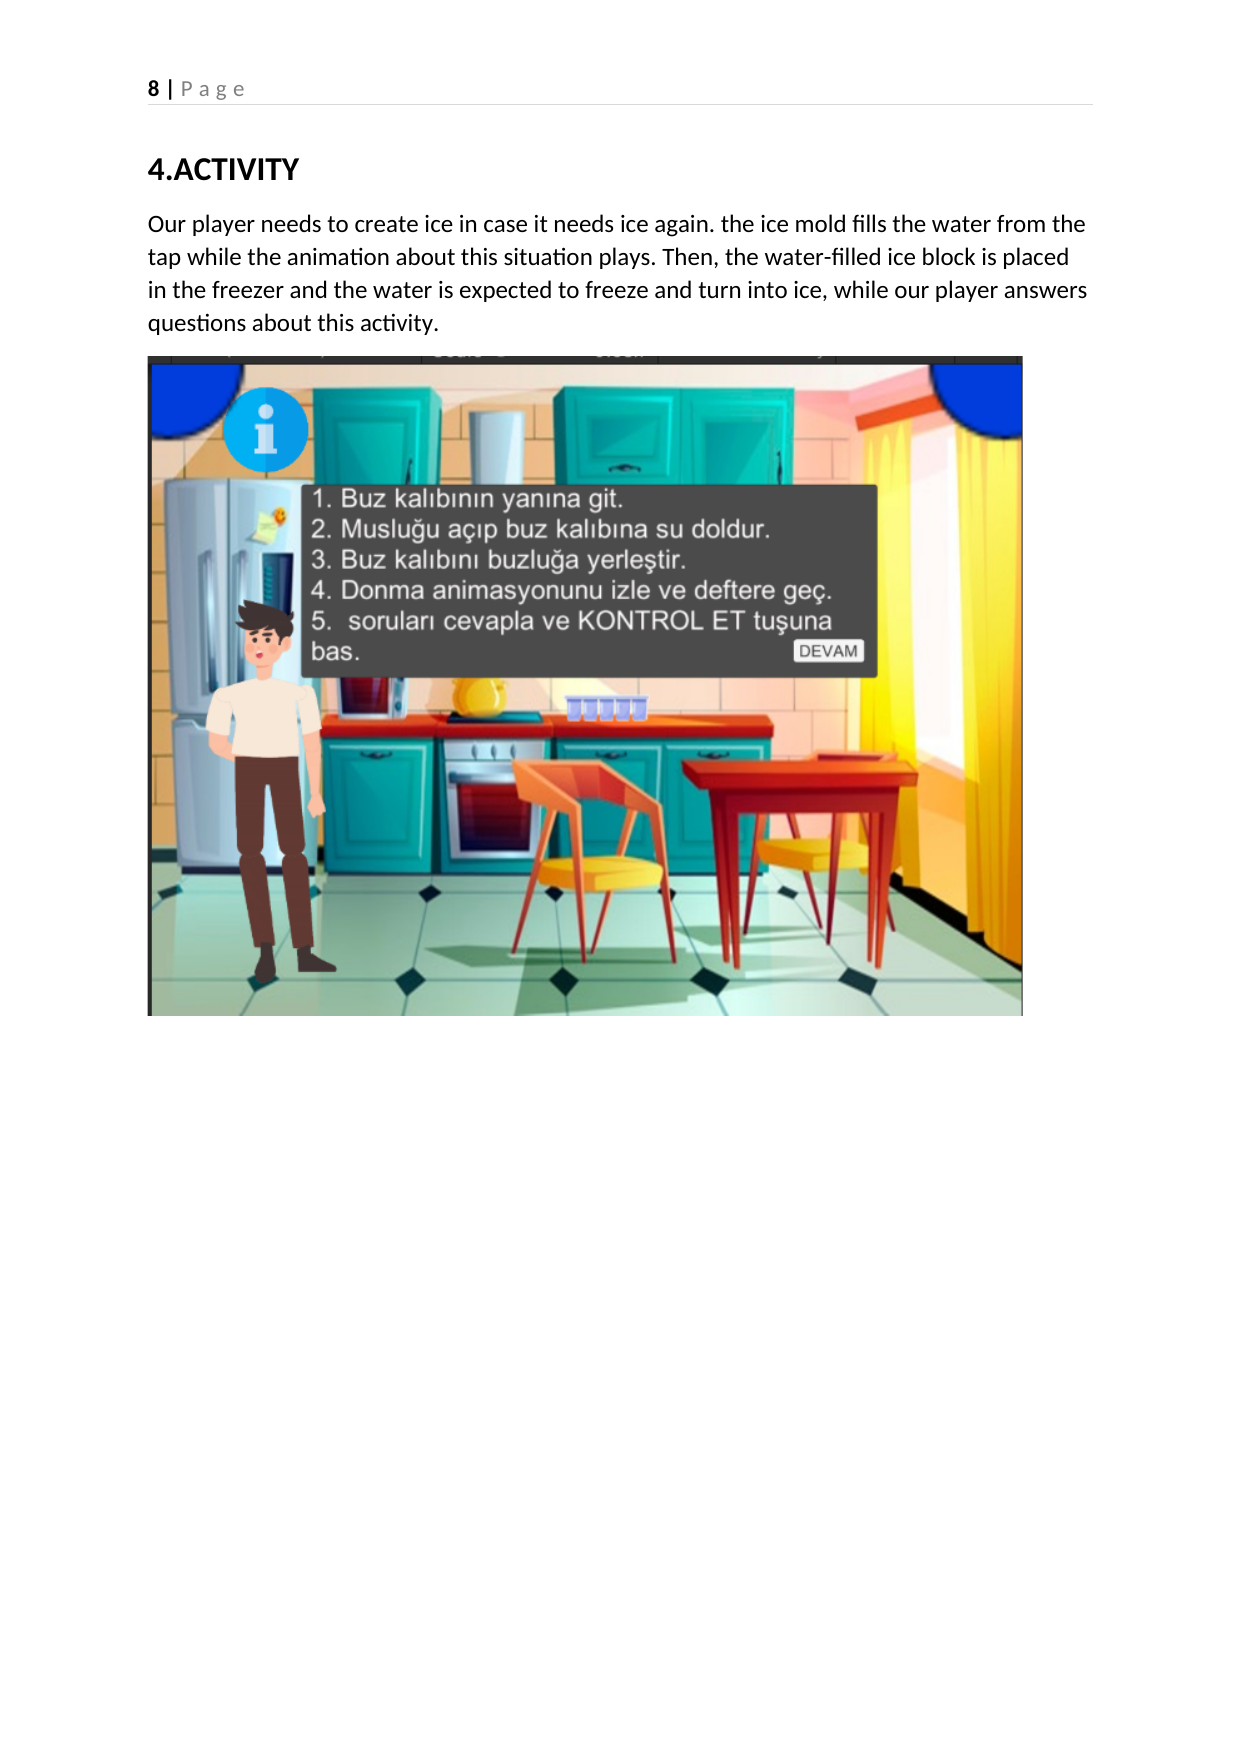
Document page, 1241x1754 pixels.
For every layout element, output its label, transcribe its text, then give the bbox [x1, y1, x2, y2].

text 4.ACTIVITY [148, 148, 1093, 188]
text Our player needs to create ice in case it needs ice again. the ice mold fills the water from the tap while the animation about this situation plays. Then, the water-filled ice block is placed in the freezer and the water is expected to freeze and turn into ice, while our player answers questions about this activity. [148, 208, 1093, 337]
picture [147, 356, 1023, 1016]
